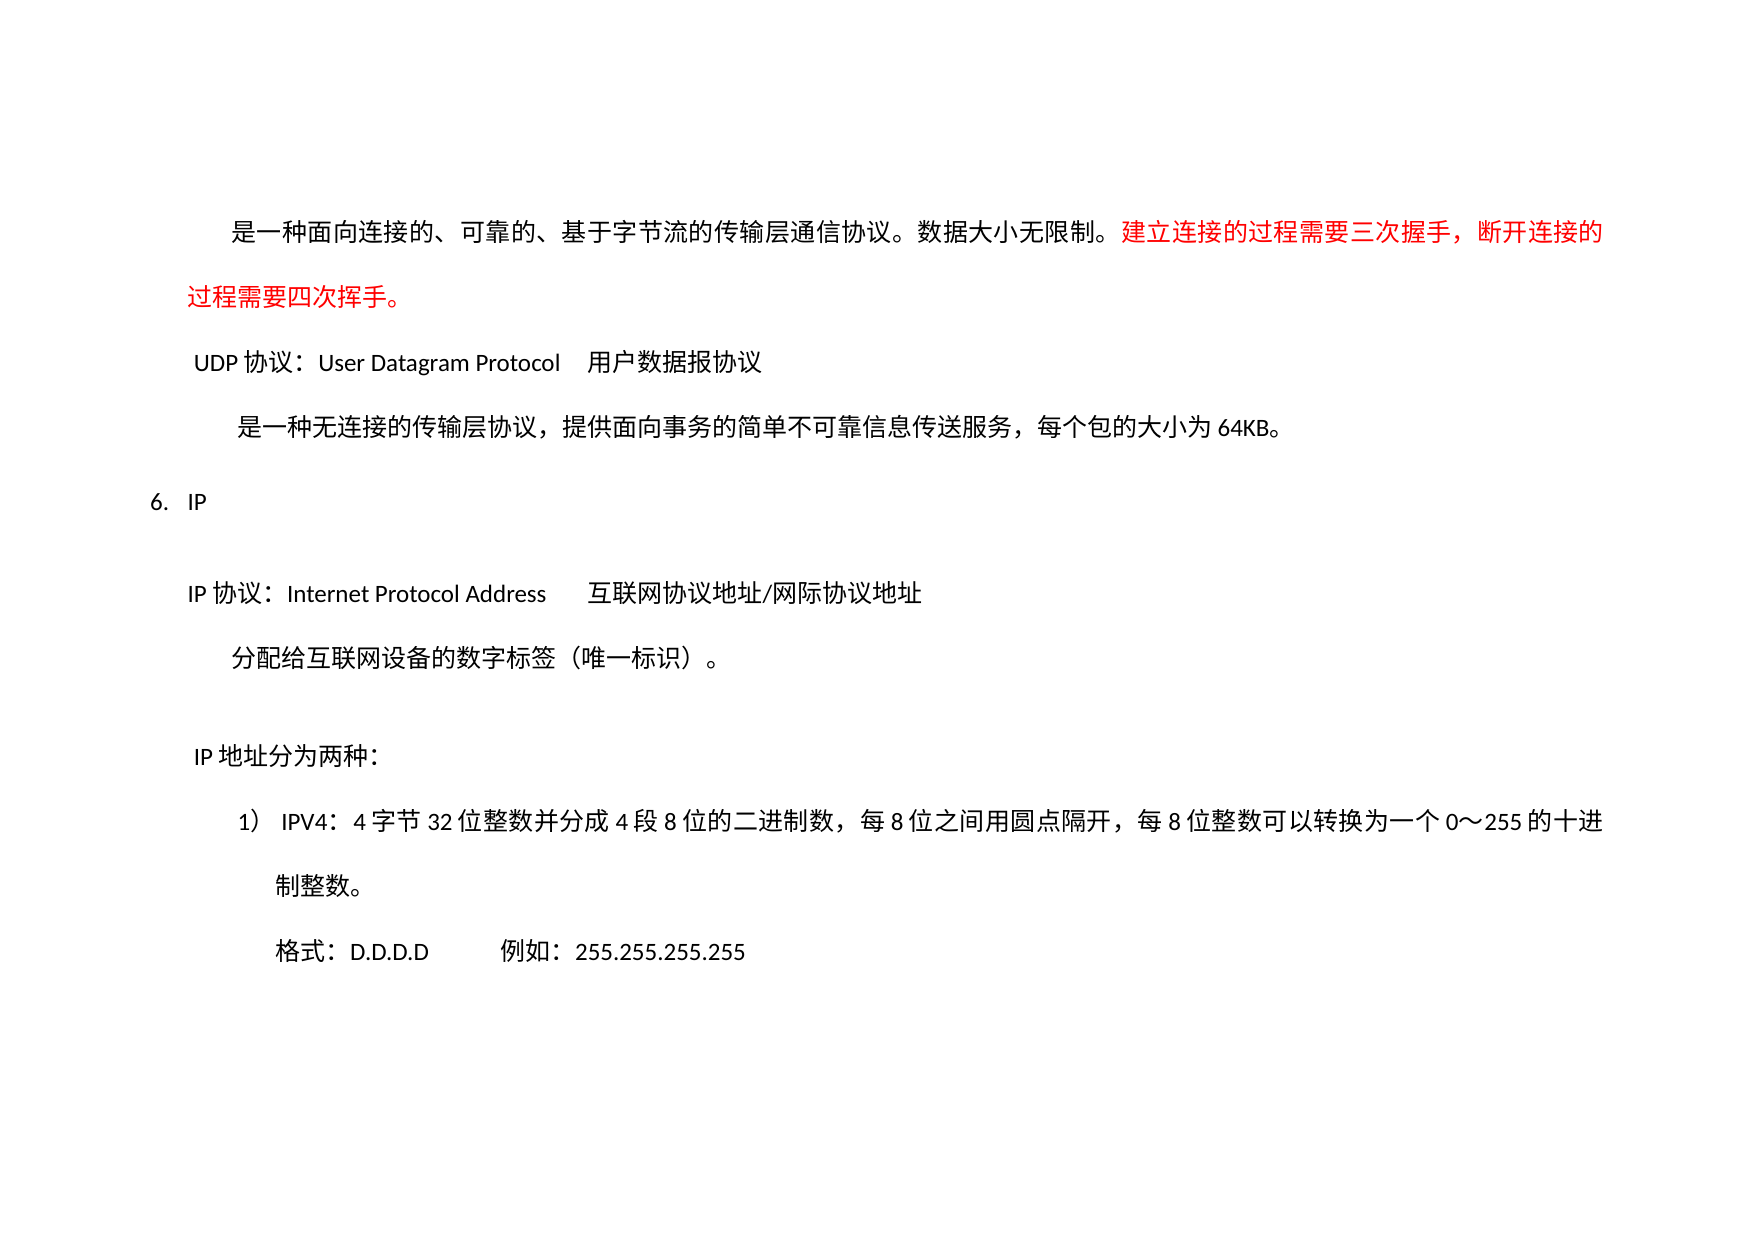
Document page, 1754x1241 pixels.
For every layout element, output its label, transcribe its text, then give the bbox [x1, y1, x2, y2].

text IP地址分为两种： [150, 722, 1604, 787]
list 格式：D.D.D.D 例如：255.255.255.255 [275, 917, 1604, 982]
list 是一种面向连接的、可靠的、基于字节流的传输层通信协议。数据大小无限制。建立连接的过程需要三次握手，断开连接的过程需要四次挥手。 [187, 198, 1604, 328]
text 是一种无连接的传输层协议，提供面向事务的简单不可靠信息传送服务，每个包的大小为64KB。 [150, 393, 1604, 458]
text UDP协议：User Datagram Protocol 用户数据报协议 [150, 328, 1604, 393]
subtitle IP [150, 485, 1604, 517]
list IP协议：Internet Protocol Address 互联网协议地址/网际协议地址 [187, 559, 1604, 624]
list IPV4：4字节32位整数并分成4段8位的二进制数，每8位之间用圆点隔开，每8位整数可以转换为一个0～255的十进制整数。 [237, 787, 1604, 917]
list 分配给互联网设备的数字标签（唯一标识）。 [187, 624, 1604, 689]
